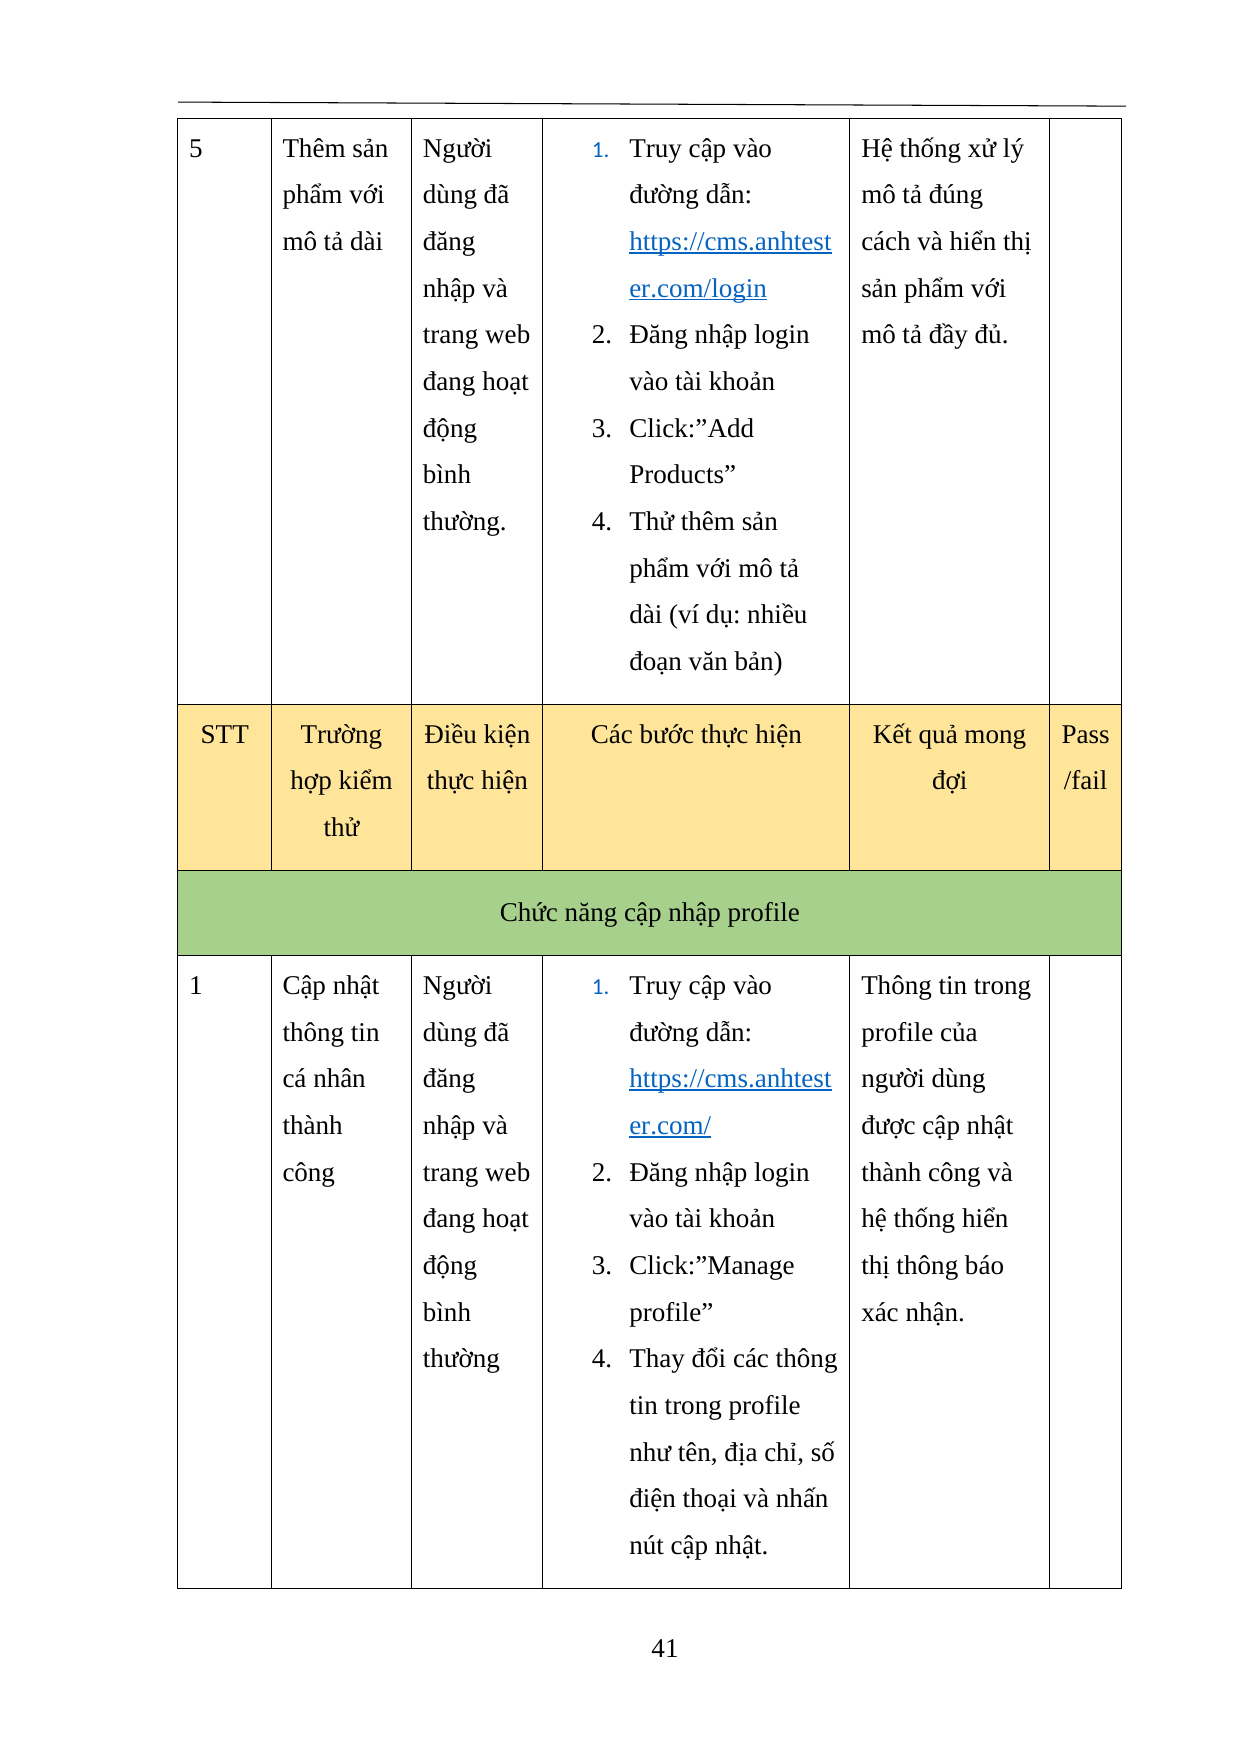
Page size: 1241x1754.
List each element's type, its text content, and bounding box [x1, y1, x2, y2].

table_cell Cập nhật thông tin cá nhân thành công [272, 956, 411, 1588]
table_cell Điều kiện thực hiện [412, 705, 542, 870]
table_cell Thông tin trong profile của người dùng được cập nhật thành công và hệ thống hiển thị thông báo xác nhận. [850, 956, 1049, 1588]
table_cell Các bước thực hiện [543, 705, 849, 870]
table_cell Truy cập vào đường dẫn: https://cms.anhtester.com/ Đăng nhập login vào tài khoản Click:”Manage profile” Thay đổi các thông tin trong profile như tên, địa chỉ, số điện thoại và nhấn nút cập nhật. [543, 956, 849, 1588]
table_cell Kết quả mong đợi [850, 705, 1049, 870]
table_cell Trường hợp kiểm thử [272, 705, 411, 870]
table_cell Truy cập vào đường dẫn: https://cms.anhtester.com/login Đăng nhập login vào tài khoản Click:”Add Products” Thử thêm sản phẩm với mô tả dài (ví dụ: nhiều đoạn văn bản) [543, 119, 849, 704]
table_cell 5 [178, 119, 271, 704]
table_cell STT [178, 705, 271, 870]
table_cell Pass/fail [1050, 705, 1121, 870]
table_cell [1050, 119, 1121, 704]
table_cell Thêm sản phẩm với mô tả dài [272, 119, 411, 704]
table_cell Hệ thống xử lý mô tả đúng cách và hiển thị sản phẩm với mô tả đầy đủ. [850, 119, 1049, 704]
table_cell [412, 119, 542, 704]
table_cell [1050, 956, 1121, 1588]
table_cell Chức năng cập nhập profile [178, 871, 1121, 955]
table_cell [412, 956, 542, 1588]
table_cell 1 [178, 956, 271, 1588]
